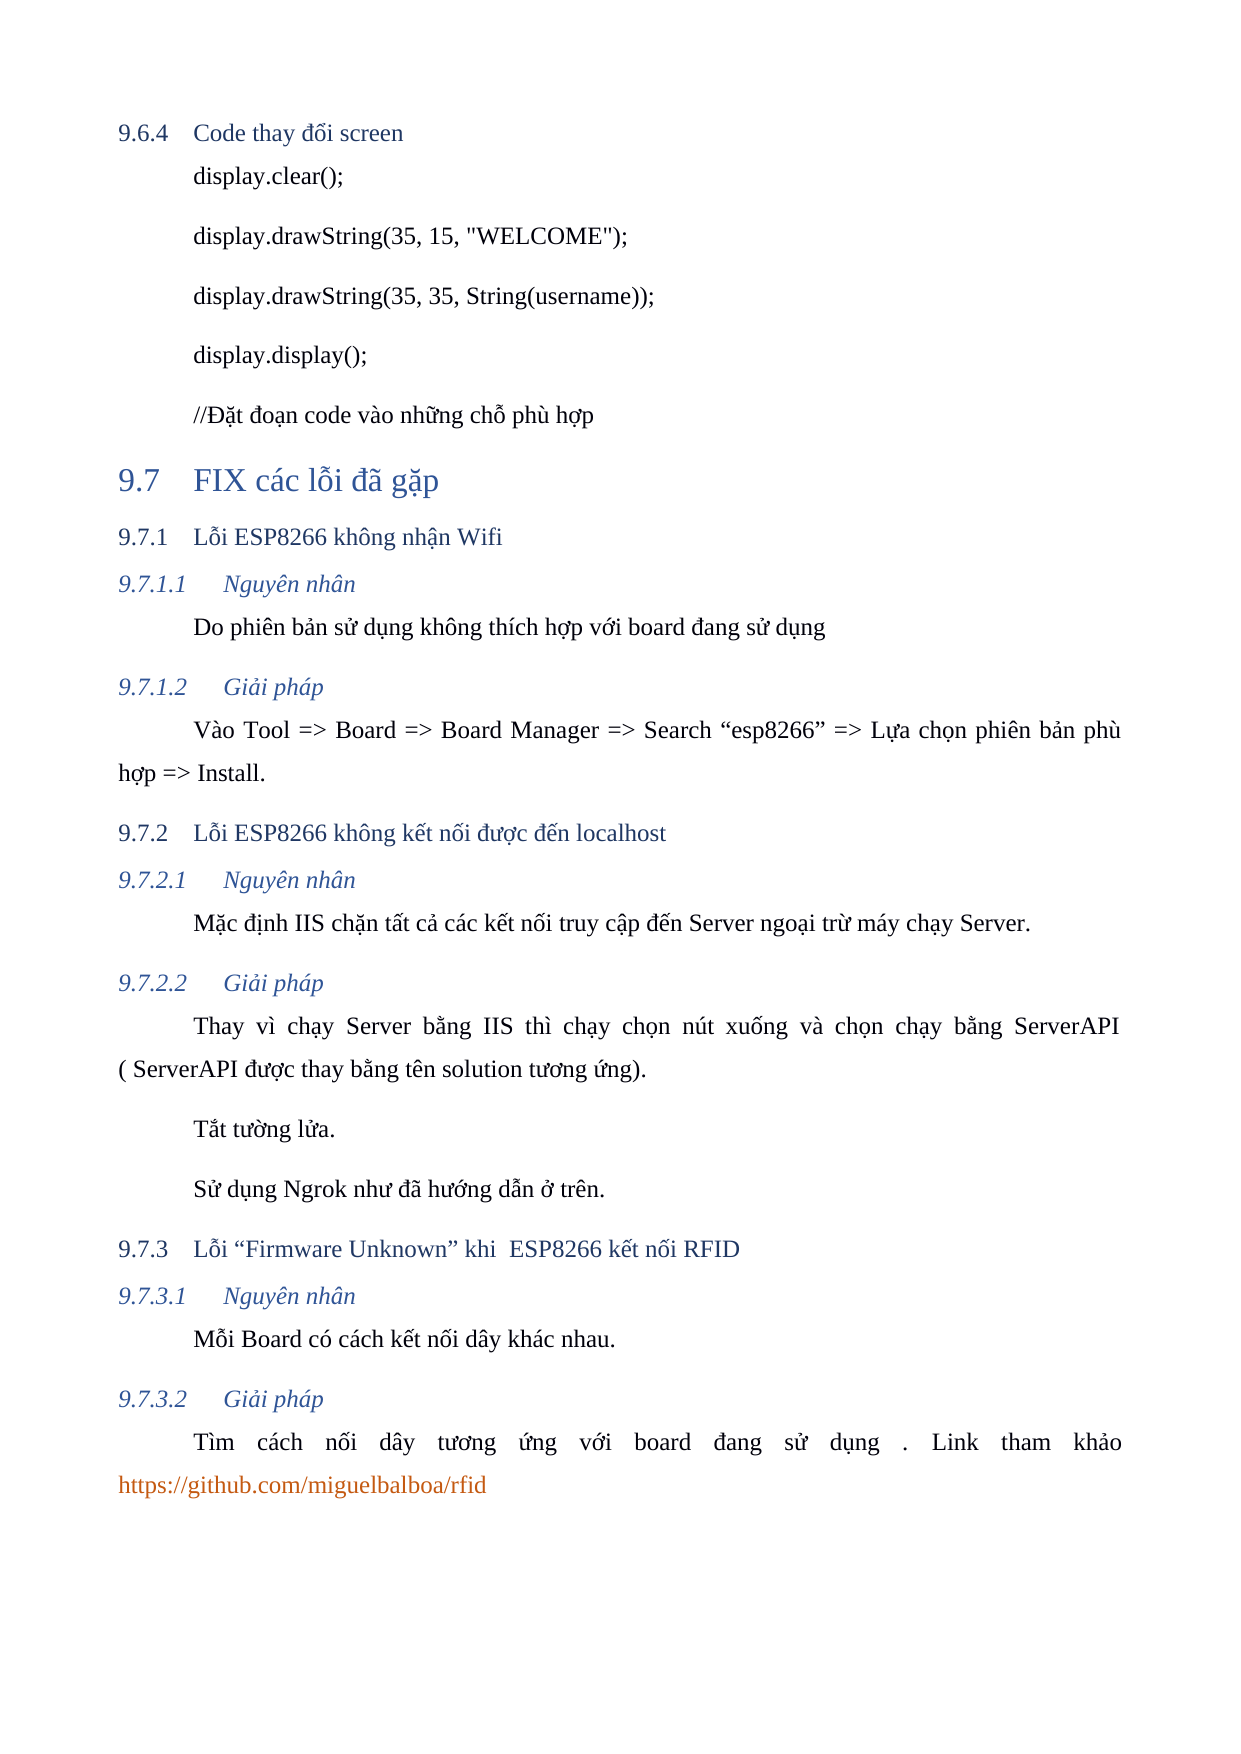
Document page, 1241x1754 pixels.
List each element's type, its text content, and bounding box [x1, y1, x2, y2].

text Do phiên bản sử dụng không thích hợp với board đang sử dụng [118, 612, 1122, 641]
text Mỗi Board có cách kết nối dây khác nhau. [118, 1324, 1122, 1353]
subtitle Nguyên nhân [118, 865, 1122, 894]
subtitle Lỗi ESP8266 không nhận Wifi [118, 522, 1122, 551]
subtitle Code thay đổi screen [118, 118, 1122, 147]
text Mặc định IIS chặn tất cả các kết nối truy cập đến Server ngoại trừ máy chạy Server. [118, 908, 1122, 937]
subtitle Giải pháp [118, 1384, 1122, 1413]
subtitle Nguyên nhân [118, 1281, 1122, 1310]
text display.drawString(35, 15, "WELCOME"); [118, 221, 1122, 250]
subtitle Lỗi ESP8266 không kết nối được đến localhost [118, 818, 1122, 847]
subtitle Giải pháp [118, 968, 1122, 997]
text Thay vì chạy Server bằng IIS thì chạy chọn nút xuống và chọn chạy bằng ServerAPI ( ServerAPI được thay bằng tên solution tương ứng). [118, 1011, 1122, 1083]
subtitle Lỗi “Firmware Unknown” khi ESP8266 kết nối RFID [118, 1234, 1122, 1263]
subtitle Giải pháp [118, 672, 1122, 701]
text Tìm cách nối dây tương ứng với board đang sử dụng . Link tham khảo https://github.com/miguelbalboa/rfid [118, 1427, 1122, 1499]
text //Đặt đoạn code vào những chỗ phù hợp [118, 400, 1122, 429]
text Tắt tường lửa. [118, 1114, 1122, 1143]
text Sử dụng Ngrok như đã hướng dẫn ở trên. [118, 1174, 1122, 1203]
subtitle Nguyên nhân [118, 569, 1122, 598]
text display.display(); [118, 341, 1122, 369]
text display.clear(); [118, 161, 1122, 190]
subtitle FIX các lỗi đã gặp [118, 460, 1122, 498]
text Vào Tool => Board => Board Manager => Search “esp8266” => Lựa chọn phiên bản phù hợp => Install. [118, 715, 1122, 787]
text display.drawString(35, 35, String(username)); [118, 281, 1122, 309]
